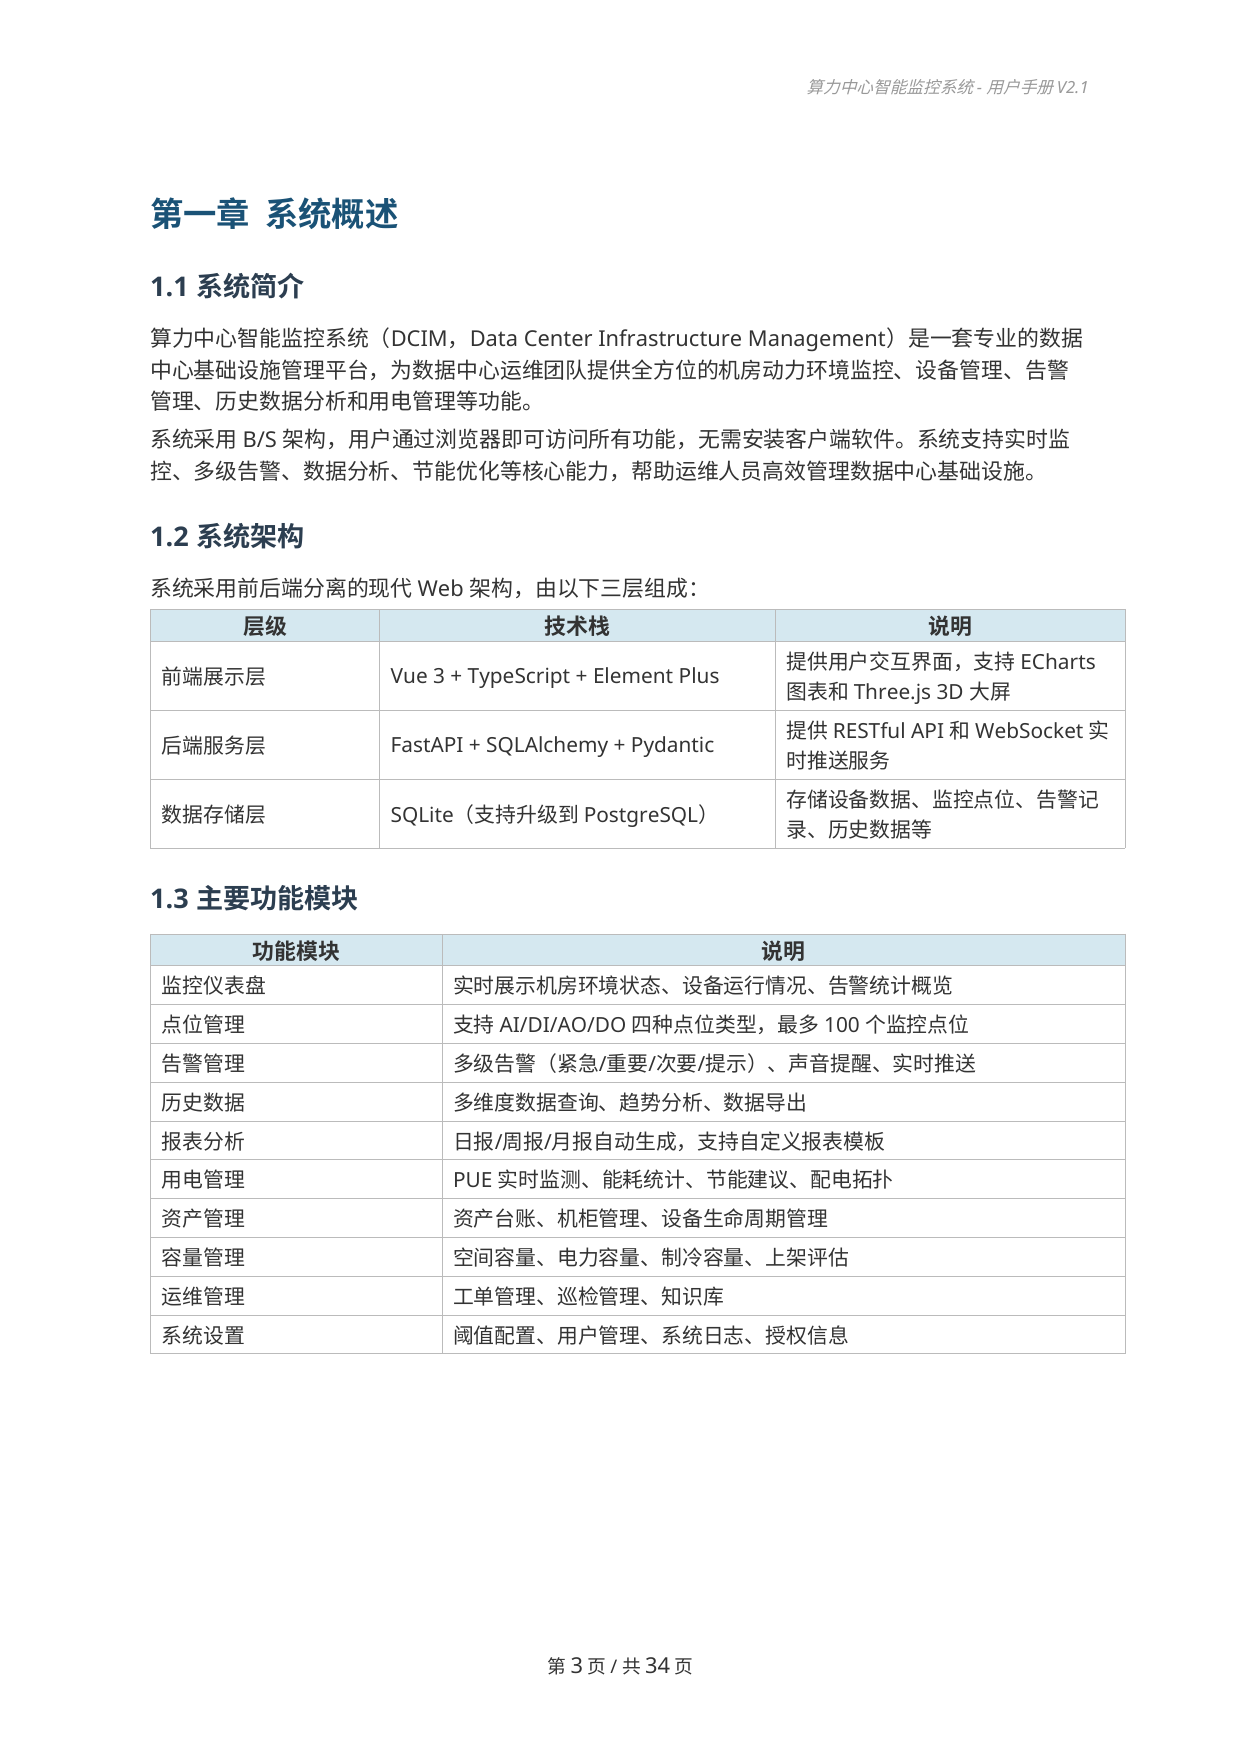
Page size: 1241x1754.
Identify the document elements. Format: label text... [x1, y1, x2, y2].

table_cell 提供用户交互界面，支持 ECharts 图表和 Three.js 3D 大屏 [776, 642, 1125, 710]
table_cell 阈值配置、用户管理、系统日志、授权信息 [443, 1316, 1125, 1353]
table_header 说明 [776, 610, 1125, 641]
table_header 技术栈 [380, 610, 775, 641]
subtitle 第一章 系统概述 [150, 187, 1090, 236]
text 系统采用前后端分离的现代 Web 架构，由以下三层组成： [150, 571, 1090, 603]
table_cell SQLite（支持升级到 PostgreSQL） [380, 780, 775, 848]
table_cell 资产台账、机柜管理、设备生命周期管理 [443, 1199, 1125, 1237]
table_cell FastAPI + SQLAlchemy + Pydantic [380, 711, 775, 779]
text 系统采用 B/S 架构，用户通过浏览器即可访问所有功能，无需安装客户端软件。系统支持实时监控、多级告警、数据分析、节能优化等核心能力，帮助运维人员高效管理数据中心基础设施。 [150, 422, 1090, 486]
subtitle 1.2 系统架构 [150, 515, 1090, 554]
table_cell 提供 RESTful API 和 WebSocket 实时推送服务 [776, 711, 1125, 779]
table_cell 监控仪表盘 [151, 966, 442, 1004]
table_cell 存储设备数据、监控点位、告警记录、历史数据等 [776, 780, 1125, 848]
text 算力中心智能监控系统（DCIM，Data Center Infrastructure Management）是一套专业的数据中心基础设施管理平台，为数据中心运维团队提供全方位的机房动力环境监控、设备管理、告警管理、历史数据分析和用电管理等功能。 [150, 321, 1090, 416]
table_cell 数据存储层 [151, 780, 379, 848]
table_cell 空间容量、电力容量、制冷容量、上架评估 [443, 1238, 1125, 1276]
table_cell 点位管理 [151, 1005, 442, 1043]
table_header 说明 [443, 935, 1125, 965]
table_cell PUE 实时监测、能耗统计、节能建议、配电拓扑 [443, 1160, 1125, 1198]
table_cell 支持 AI/DI/AO/DO 四种点位类型，最多 100 个监控点位 [443, 1005, 1125, 1043]
table_cell 运维管理 [151, 1277, 442, 1314]
table_cell 工单管理、巡检管理、知识库 [443, 1277, 1125, 1314]
subtitle 1.3 主要功能模块 [150, 877, 1090, 917]
table_cell 后端服务层 [151, 711, 379, 779]
table_cell 日报/周报/月报自动生成，支持自定义报表模板 [443, 1122, 1125, 1159]
table_header 功能模块 [151, 935, 442, 965]
table_cell 容量管理 [151, 1238, 442, 1276]
table_cell 告警管理 [151, 1044, 442, 1082]
table_cell 多维度数据查询、趋势分析、数据导出 [443, 1083, 1125, 1121]
table_cell Vue 3 + TypeScript + Element Plus [380, 642, 775, 710]
table_cell 资产管理 [151, 1199, 442, 1237]
table_header 层级 [151, 610, 379, 641]
table_cell 用电管理 [151, 1160, 442, 1198]
table_cell 历史数据 [151, 1083, 442, 1121]
table_cell 实时展示机房环境状态、设备运行情况、告警统计概览 [443, 966, 1125, 1004]
table_cell 前端展示层 [151, 642, 379, 710]
table_cell 多级告警（紧急/重要/次要/提示）、声音提醒、实时推送 [443, 1044, 1125, 1082]
table_cell 系统设置 [151, 1316, 442, 1353]
subtitle 1.1 系统简介 [150, 265, 1090, 304]
table_cell 报表分析 [151, 1122, 442, 1159]
